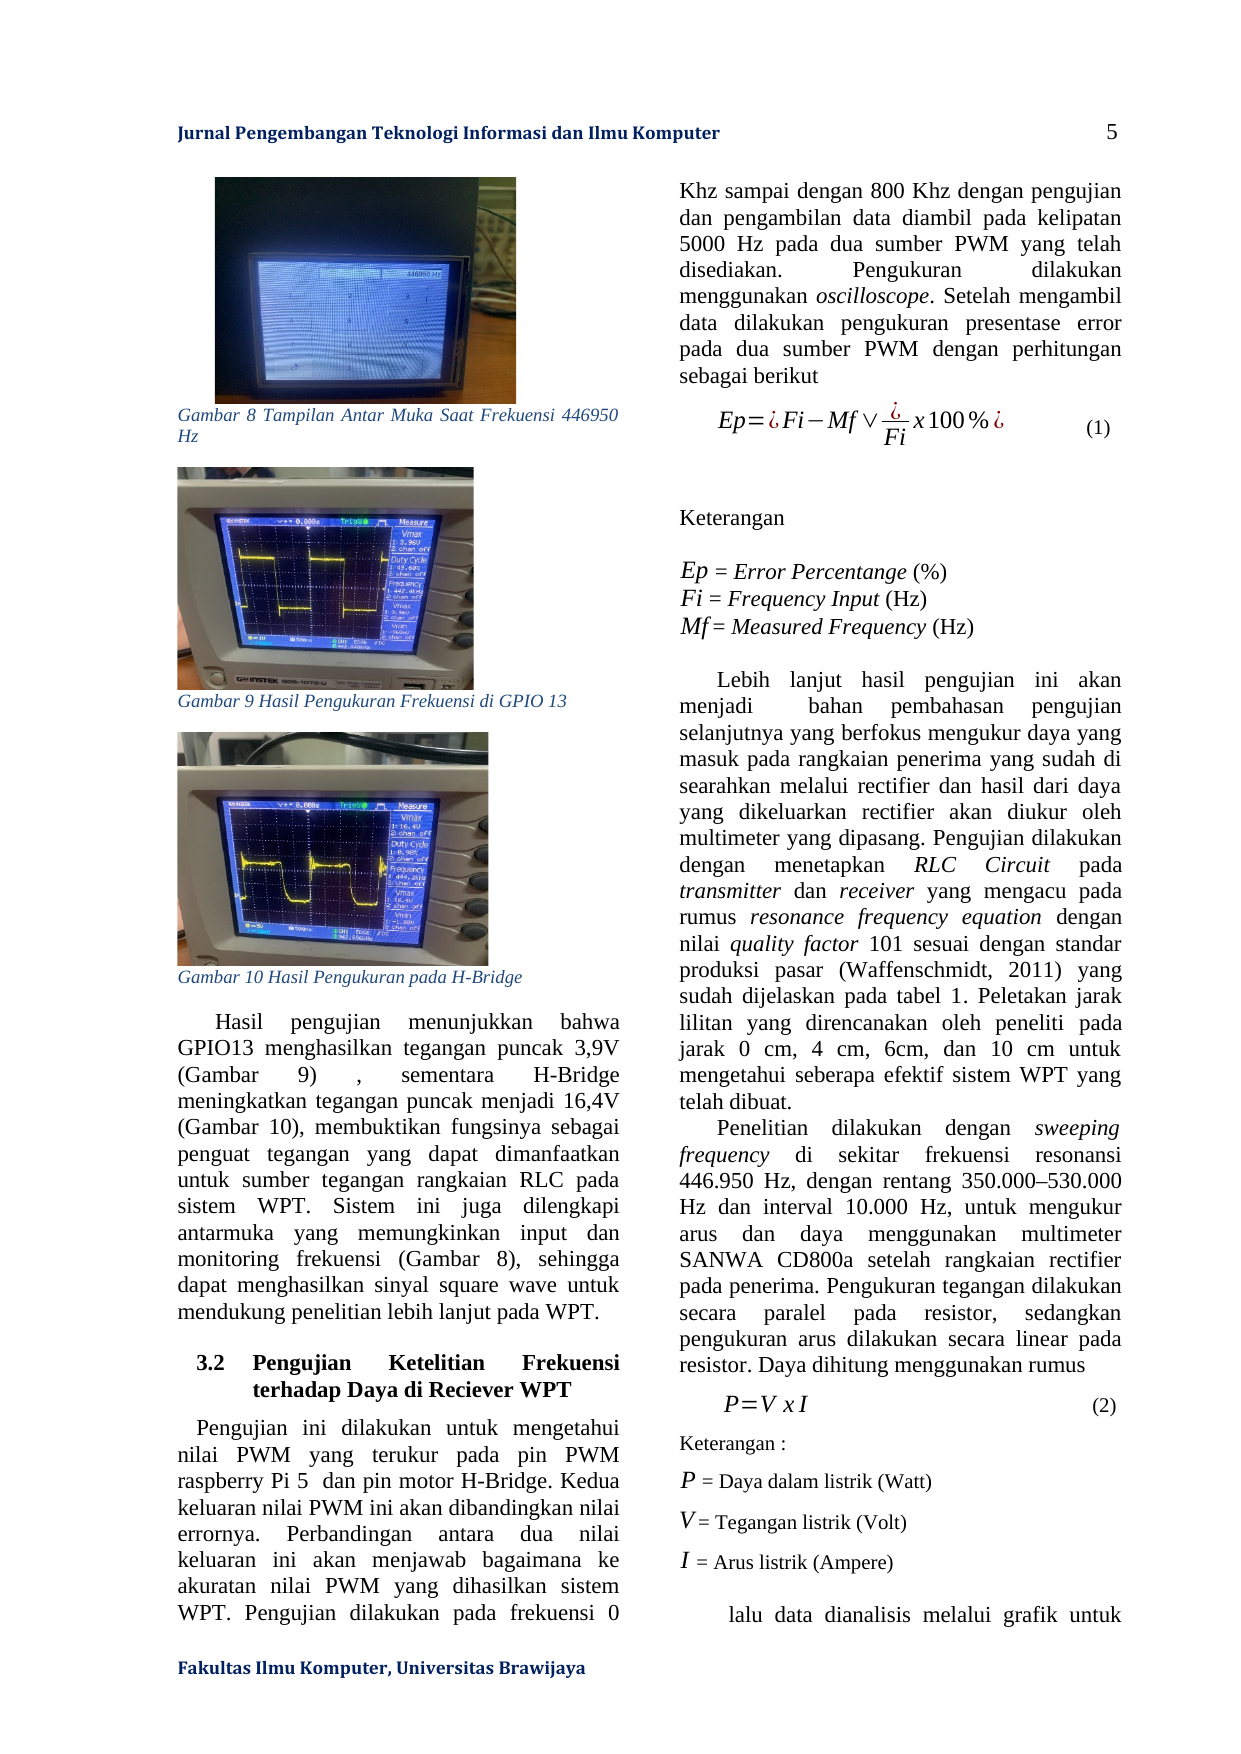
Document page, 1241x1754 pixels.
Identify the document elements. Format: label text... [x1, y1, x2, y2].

text Lebih lanjut hasil pengujian ini akan menjadi bahan pembahasan pengujian selanjutnya yang berfokus mengukur daya yang masuk pada rangkaian penerima yang sudah di searahkan melalui rectifier dan hasil dari daya yang dikeluarkan rectifier akan diukur oleh multimeter yang dipasang. Pengujian dilakukan dengan menetapkan RLC Circuit pada transmitter dan receiver yang mengacu pada rumus resonance frequency equation dengan nilai quality factor 101 sesuai dengan standar produksi pasar yang sudah dijelaskan pada tabel 1. Peletakan jarak lilitan yang direncanakan oleh peneliti pada jarak 0 cm, 4 cm, 6cm, dan 10 cm untuk mengetahui seberapa efektif sistem WPT yang telah dibuat. [679, 666, 1122, 1114]
text = Arus listrik (Ampere) [679, 1547, 1122, 1575]
picture [177, 467, 474, 690]
text Hasil pengujian menunjukkan bahwa GPIO13 menghasilkan tegangan puncak 3,9V (Gambar 9) , sementara H-Bridge meningkatkan tegangan puncak menjadi 16,4V (Gambar 10), membuktikan fungsinya sebagai penguat tegangan yang dapat dimanfaatkan untuk sumber tegangan rangkaian RLC pada sistem WPT. Sistem ini juga dilengkapi antarmuka yang memungkinkan input dan monitoring frekuensi (Gambar 8), sehingga dapat menghasilkan sinyal square wave untuk mendukung penelitian lebih lanjut pada WPT. [177, 1008, 620, 1324]
text Gambar 9 Hasil Pengukuran Frekuensi di GPIO 13 [177, 690, 620, 711]
text (2) [679, 1390, 1122, 1418]
text (1) [679, 401, 1122, 452]
text = Error Percentange (%) [679, 557, 1122, 585]
text Pengujian ini dilakukan untuk mengetahui nilai PWM yang terukur pada pin PWM raspberry Pi 5 dan pin motor H-Bridge. Kedua keluaran nilai PWM ini akan dibandingkan nilai errornya. Perbandingan antara dua nilai keluaran ini akan menjawab bagaimana ke akuratan nilai PWM yang dihasilkan sistem WPT. Pengujian dilakukan pada frekuensi 0 Khz sampai dengan 800 Khz dengan pengujian dan pengambilan data diambil pada kelipatan 5000 Hz pada dua sumber PWM yang telah disediakan. Pengukuran dilakukan menggunakan oscilloscope. Setelah mengambil data dilakukan pengukuran presentase error pada dua sumber PWM dengan perhitungan sebagai berikut [679, 177, 1122, 388]
text Gambar 10 Hasil Pengukuran pada H-Bridge [177, 966, 620, 987]
text = Daya dalam listrik (Watt) [679, 1467, 1122, 1494]
picture [177, 732, 489, 966]
text Keterangan : [679, 1430, 1122, 1454]
text Pengujian ini dilakukan untuk mengetahui nilai PWM yang terukur pada pin PWM raspberry Pi 5 dan pin motor H-Bridge. Kedua keluaran nilai PWM ini akan dibandingkan nilai errornya. Perbandingan antara dua nilai keluaran ini akan menjawab bagaimana ke akuratan nilai PWM yang dihasilkan sistem WPT. Pengujian dilakukan pada frekuensi 0 Khz sampai dengan 800 Khz dengan pengujian dan pengambilan data diambil pada kelipatan 5000 Hz pada dua sumber PWM yang telah disediakan. Pengukuran dilakukan menggunakan oscilloscope. Setelah mengambil data dilakukan pengukuran presentase error pada dua sumber PWM dengan perhitungan sebagai berikut [177, 1414, 620, 1625]
text Gambar 8 Tampilan Antar Muka Saat Frekuensi 446950 Hz [177, 403, 620, 447]
subtitle Pengujian Ketelitian Frekuensi terhadap Daya di Reciever WPT [196, 1349, 620, 1402]
text Penelitian dilakukan dengan sweeping frequency di sekitar frekuensi resonansi 446.950 Hz, dengan rentang 350.000–530.000 Hz dan interval 10.000 Hz, untuk mengukur arus dan daya menggunakan multimeter SANWA CD800a setelah rangkaian rectifier pada penerima. Pengukuran tegangan dilakukan secara paralel pada resistor, sedangkan pengukuran arus dilakukan secara linear pada resistor. Daya dihitung menggunakan rumus [679, 1114, 1122, 1378]
text = Tegangan listrik (Volt) [679, 1507, 1122, 1535]
text = Frequency Input (Hz) [679, 585, 1122, 612]
text Keterangan [679, 504, 1122, 531]
picture [214, 177, 517, 404]
text = Measured Frequency (Hz) [679, 612, 1122, 640]
